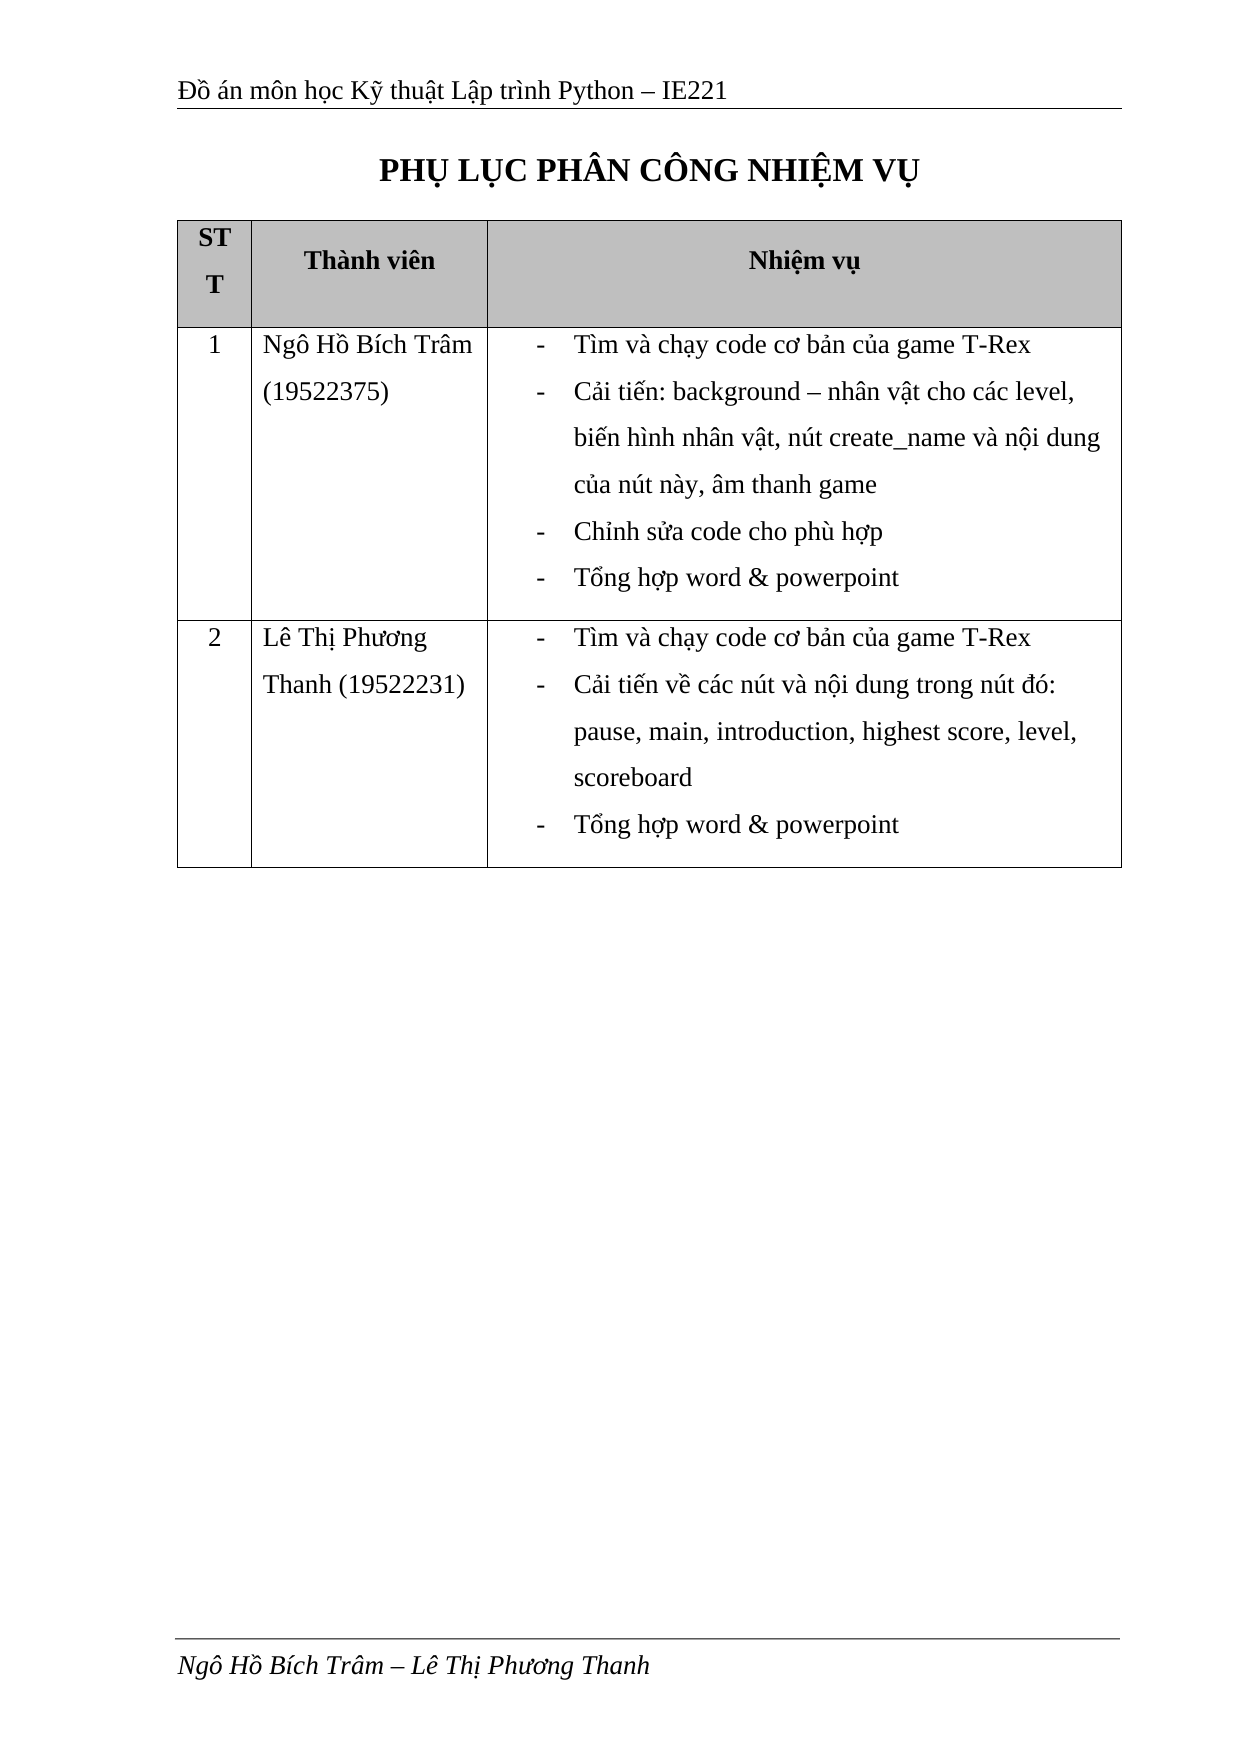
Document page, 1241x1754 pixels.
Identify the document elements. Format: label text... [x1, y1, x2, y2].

table_cell Ngô Hồ Bích Trâm (19522375) [252, 328, 487, 620]
table_cell Tìm và chạy code cơ bản của game T-Rex Cải tiến về các nút và nội dung trong nút đó: pause, main, introduction, highest score, level, scoreboard Tổng hợp word & powerpoint [488, 621, 1121, 867]
table_header Nhiệm vụ [488, 221, 1121, 327]
table_cell Lê Thị Phương Thanh (19522231) [252, 621, 487, 867]
table_cell 2 [178, 621, 251, 867]
table_cell Tìm và chạy code cơ bản của game T-Rex Cải tiến: background – nhân vật cho các level, biến hình nhân vật, nút create_name và nội dung của nút này, âm thanh game Chỉnh sửa code cho phù hợp Tổng hợp word & powerpoint [488, 328, 1121, 620]
text PHỤ LỤC PHÂN CÔNG NHIỆM VỤ [177, 150, 1122, 188]
table_cell 1 [178, 328, 251, 620]
table_header STT [178, 221, 251, 327]
table_header Thành viên [252, 221, 487, 327]
